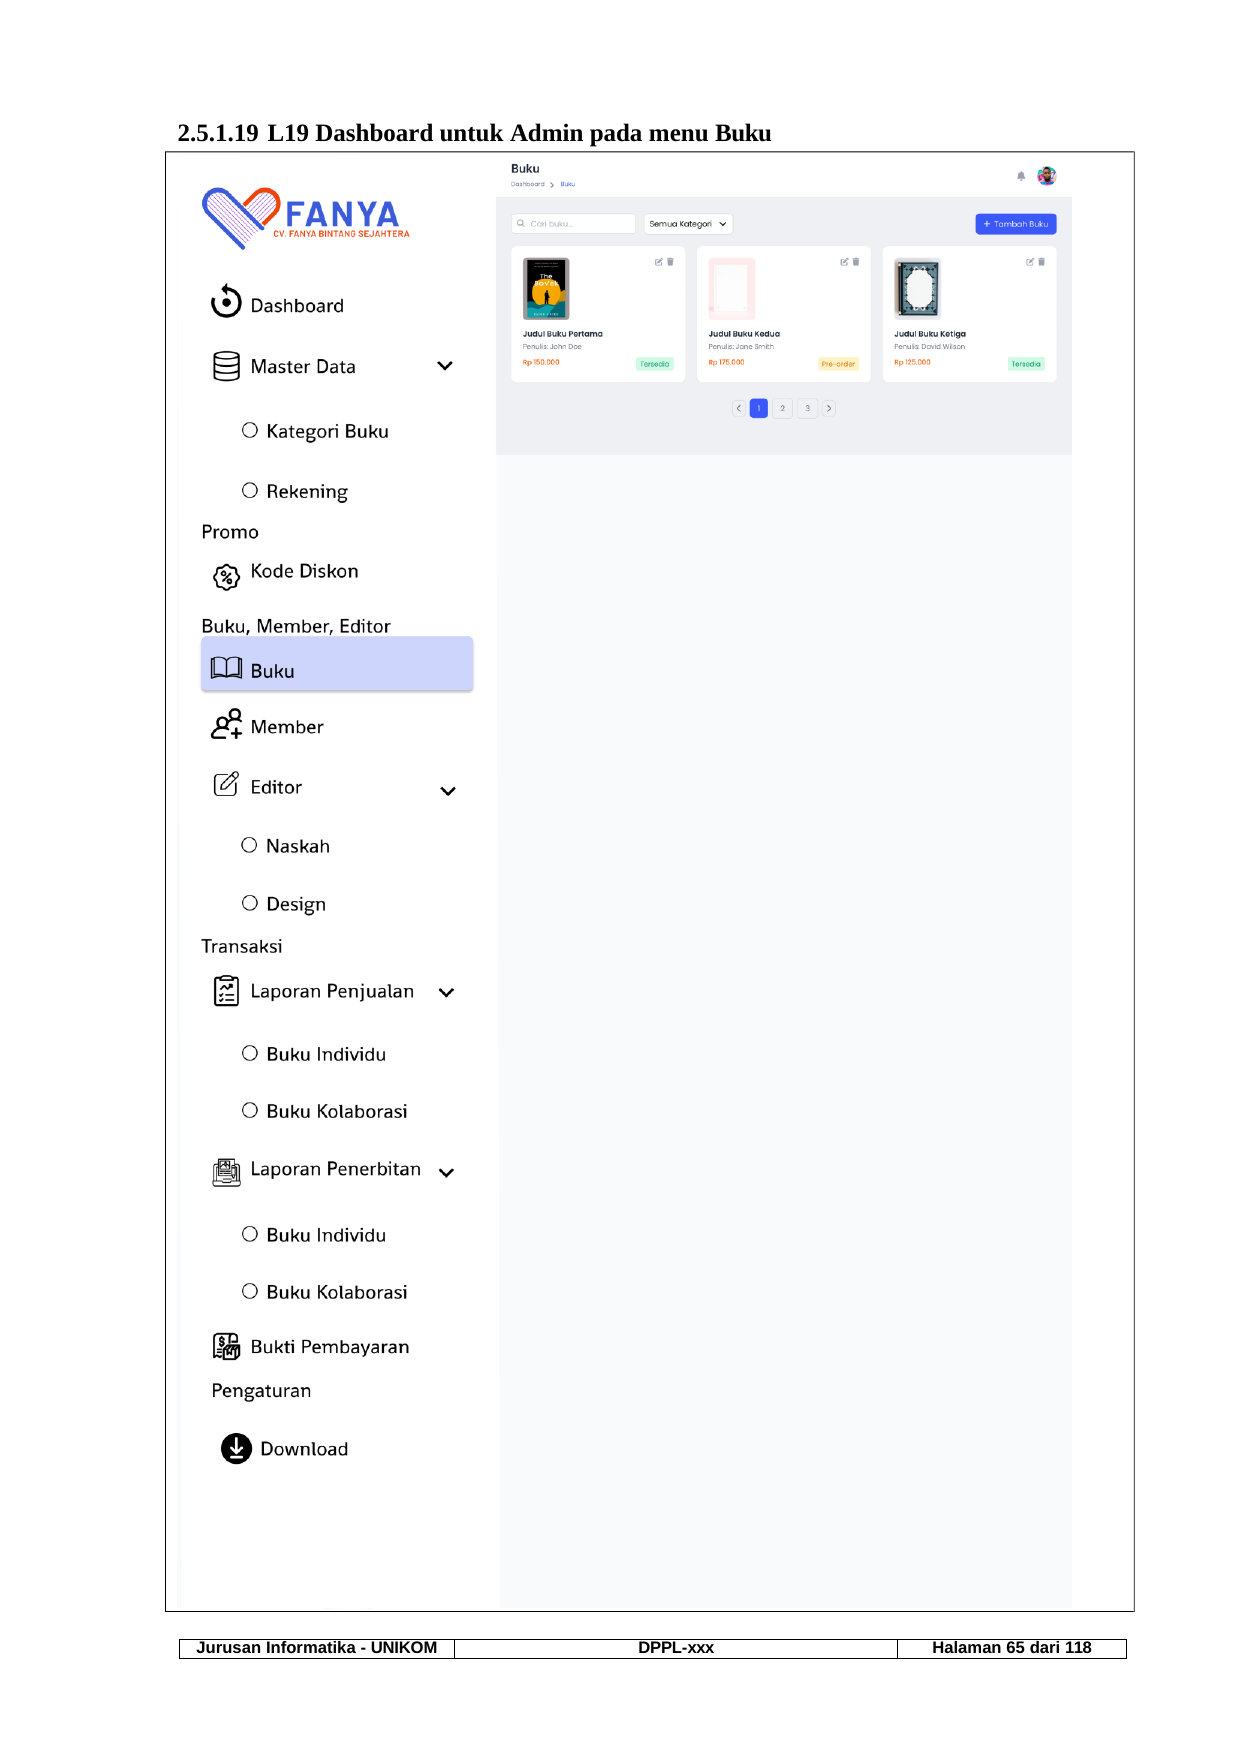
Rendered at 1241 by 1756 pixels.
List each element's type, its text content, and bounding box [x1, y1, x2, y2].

picture [177, 154, 1072, 1609]
subtitle L19 Dashboard untuk Admin pada menu Buku [177, 118, 1211, 147]
